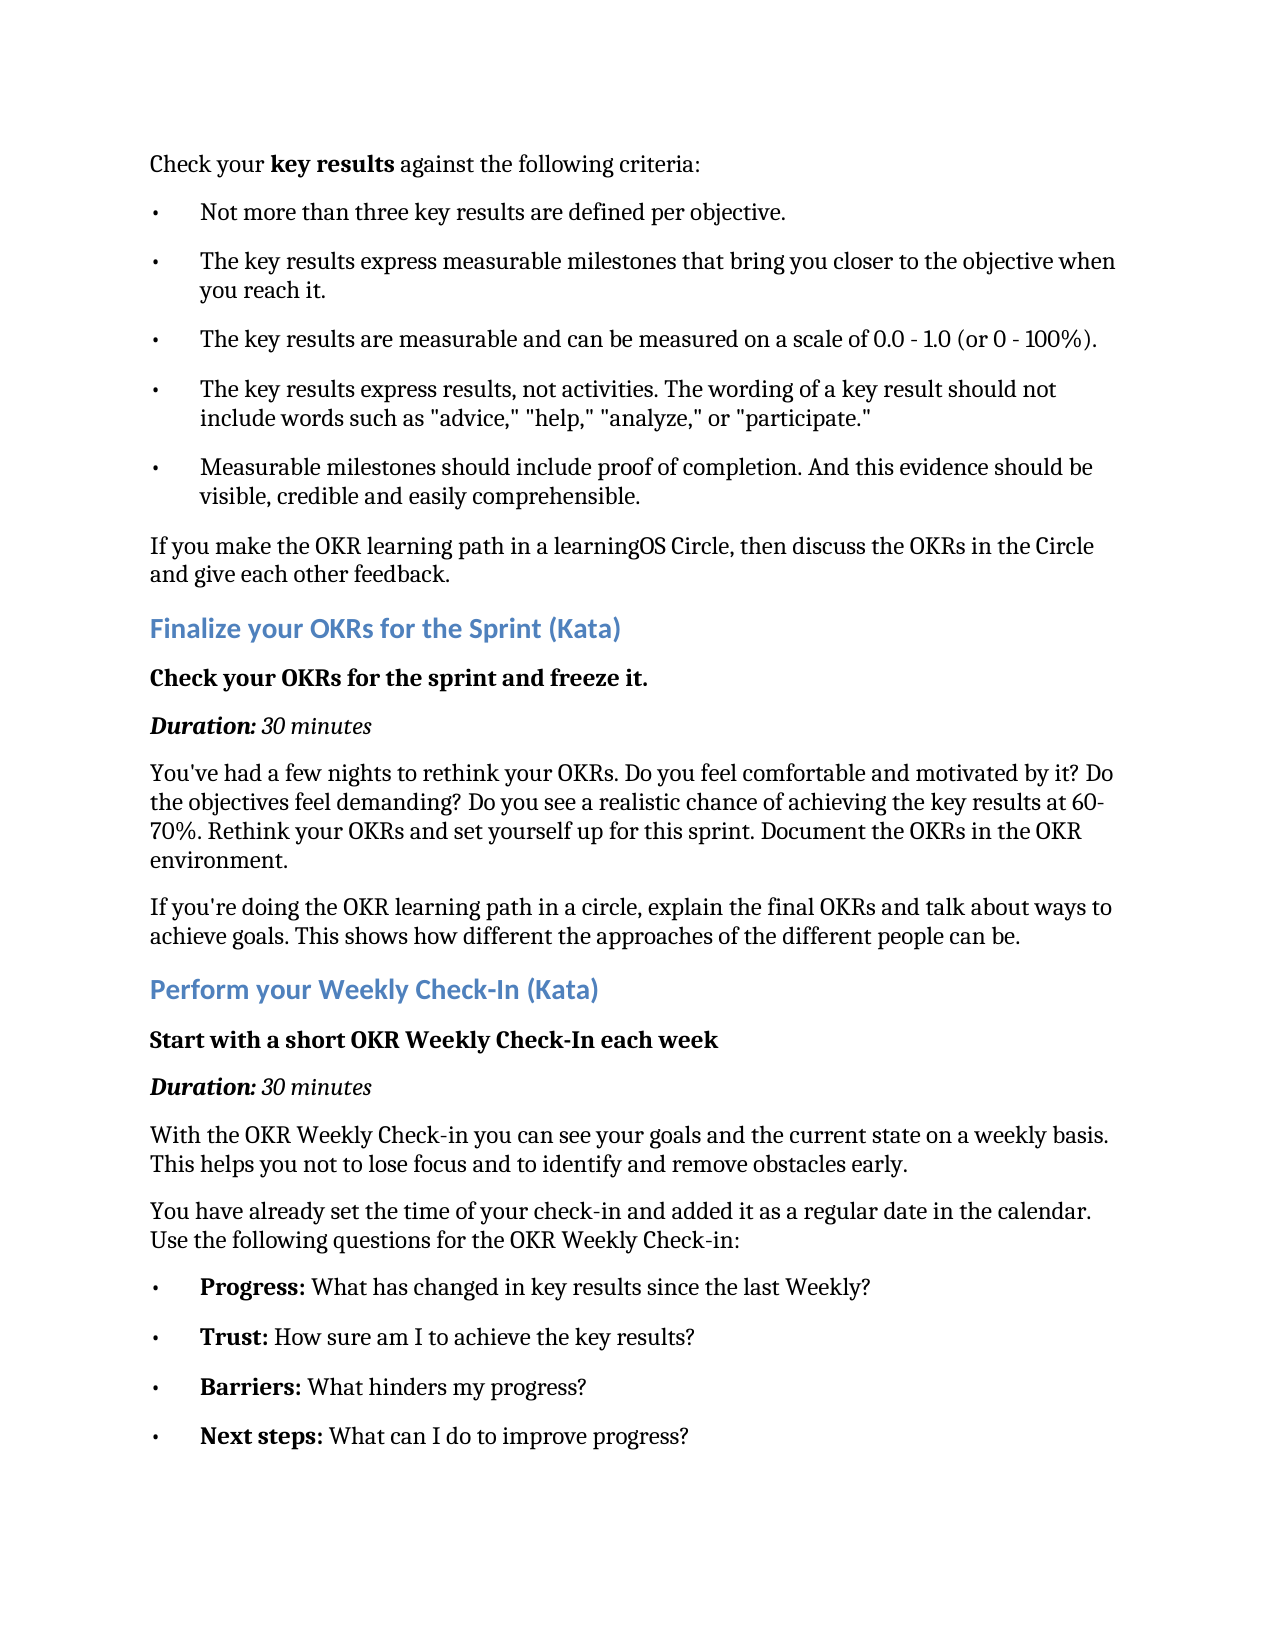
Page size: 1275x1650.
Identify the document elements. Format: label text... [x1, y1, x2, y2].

text Duration: 30 minutes [150, 712, 1125, 741]
subtitle Finalize your OKRs for the Sprint (Kata) [150, 610, 1125, 646]
text Check your key results against the following criteria: [150, 150, 1125, 179]
list Measurable milestones should include proof of completion. And this evidence should be visible, credible and easily comprehensible. [150, 453, 1125, 511]
list Trust: How sure am I to achieve the key results? [150, 1323, 1125, 1352]
text If you're doing the OKR learning path in a circle, explain the final OKRs and talk about ways to achieve goals. This shows how different the approaches of the different people can be. [150, 893, 1125, 951]
text Start with a short OKR Weekly Check-In each week [150, 1026, 1125, 1054]
list Not more than three key results are defined per objective. [150, 197, 1125, 226]
text With the OKR Weekly Check-in you can see your goals and the current state on a weekly basis. This helps you not to lose focus and to identify and remove obstacles early. [150, 1121, 1125, 1178]
list The key results are measurable and can be measured on a scale of 0.0 - 1.0 (or 0 - 100%). [150, 325, 1125, 354]
list Progress: What has changed in key results since the last Weekly? [150, 1273, 1125, 1302]
text Duration: 30 minutes [150, 1073, 1125, 1102]
text Check your OKRs for the sprint and freeze it. [150, 664, 1125, 693]
list The key results express measurable milestones that bring you closer to the objective when you reach it. [150, 247, 1125, 304]
text If you make the OKR learning path in a learningOS Circle, then discuss the OKRs in the Circle and give each other feedback. [150, 532, 1125, 589]
text You have already set the time of your check-in and added it as a regular date in the calendar. Use the following questions for the OKR Weekly Check-in: [150, 1197, 1125, 1254]
list Barriers: What hinders my progress? [150, 1372, 1125, 1401]
list Next steps: What can I do to improve progress? [150, 1422, 1125, 1451]
subtitle Perform your Weekly Check-In (Kata) [150, 971, 1125, 1007]
text You've had a few nights to rethink your OKRs. Do you feel comfortable and motivated by it? Do the objectives feel demanding? Do you see a realistic chance of achieving the key results at 60-70%. Rethink your OKRs and set yourself up for this sprint. Document the OKRs in the OKR environment. [150, 759, 1125, 874]
list The key results express results, not activities. The wording of a key result should not include words such as "advice," "help," "analyze," or "participate." [150, 375, 1125, 432]
